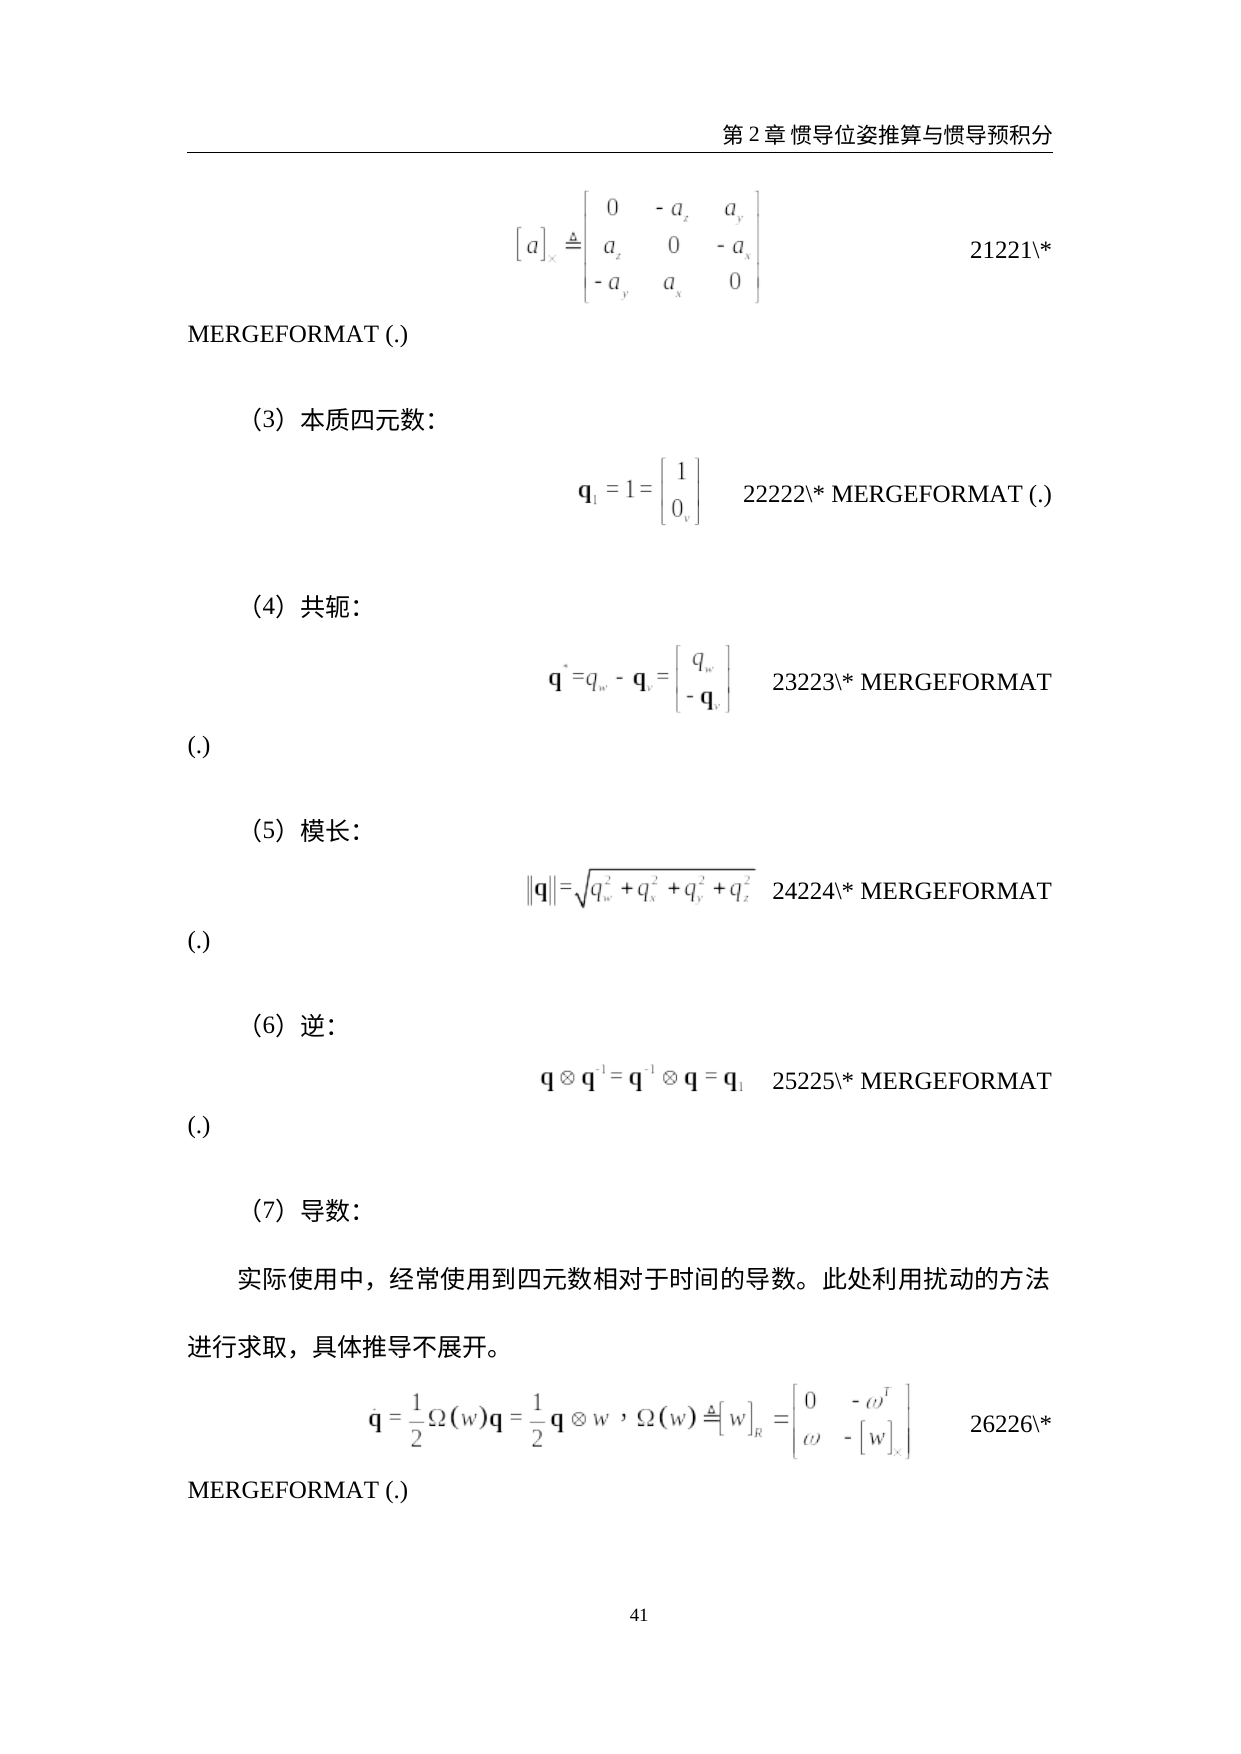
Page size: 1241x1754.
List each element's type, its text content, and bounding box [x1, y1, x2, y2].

text 实际使用中，经常使用到四元数相对于时间的导数。此处利用扰动的方法进行求取，具体推导不展开。 [187, 1243, 1053, 1379]
text （7）导数： [187, 1176, 1053, 1243]
text （4）共轭： [187, 572, 1053, 640]
text （5）模长： [187, 795, 1053, 863]
text （6）逆： [187, 990, 1053, 1058]
text （3）本质四元数： [187, 384, 1053, 452]
